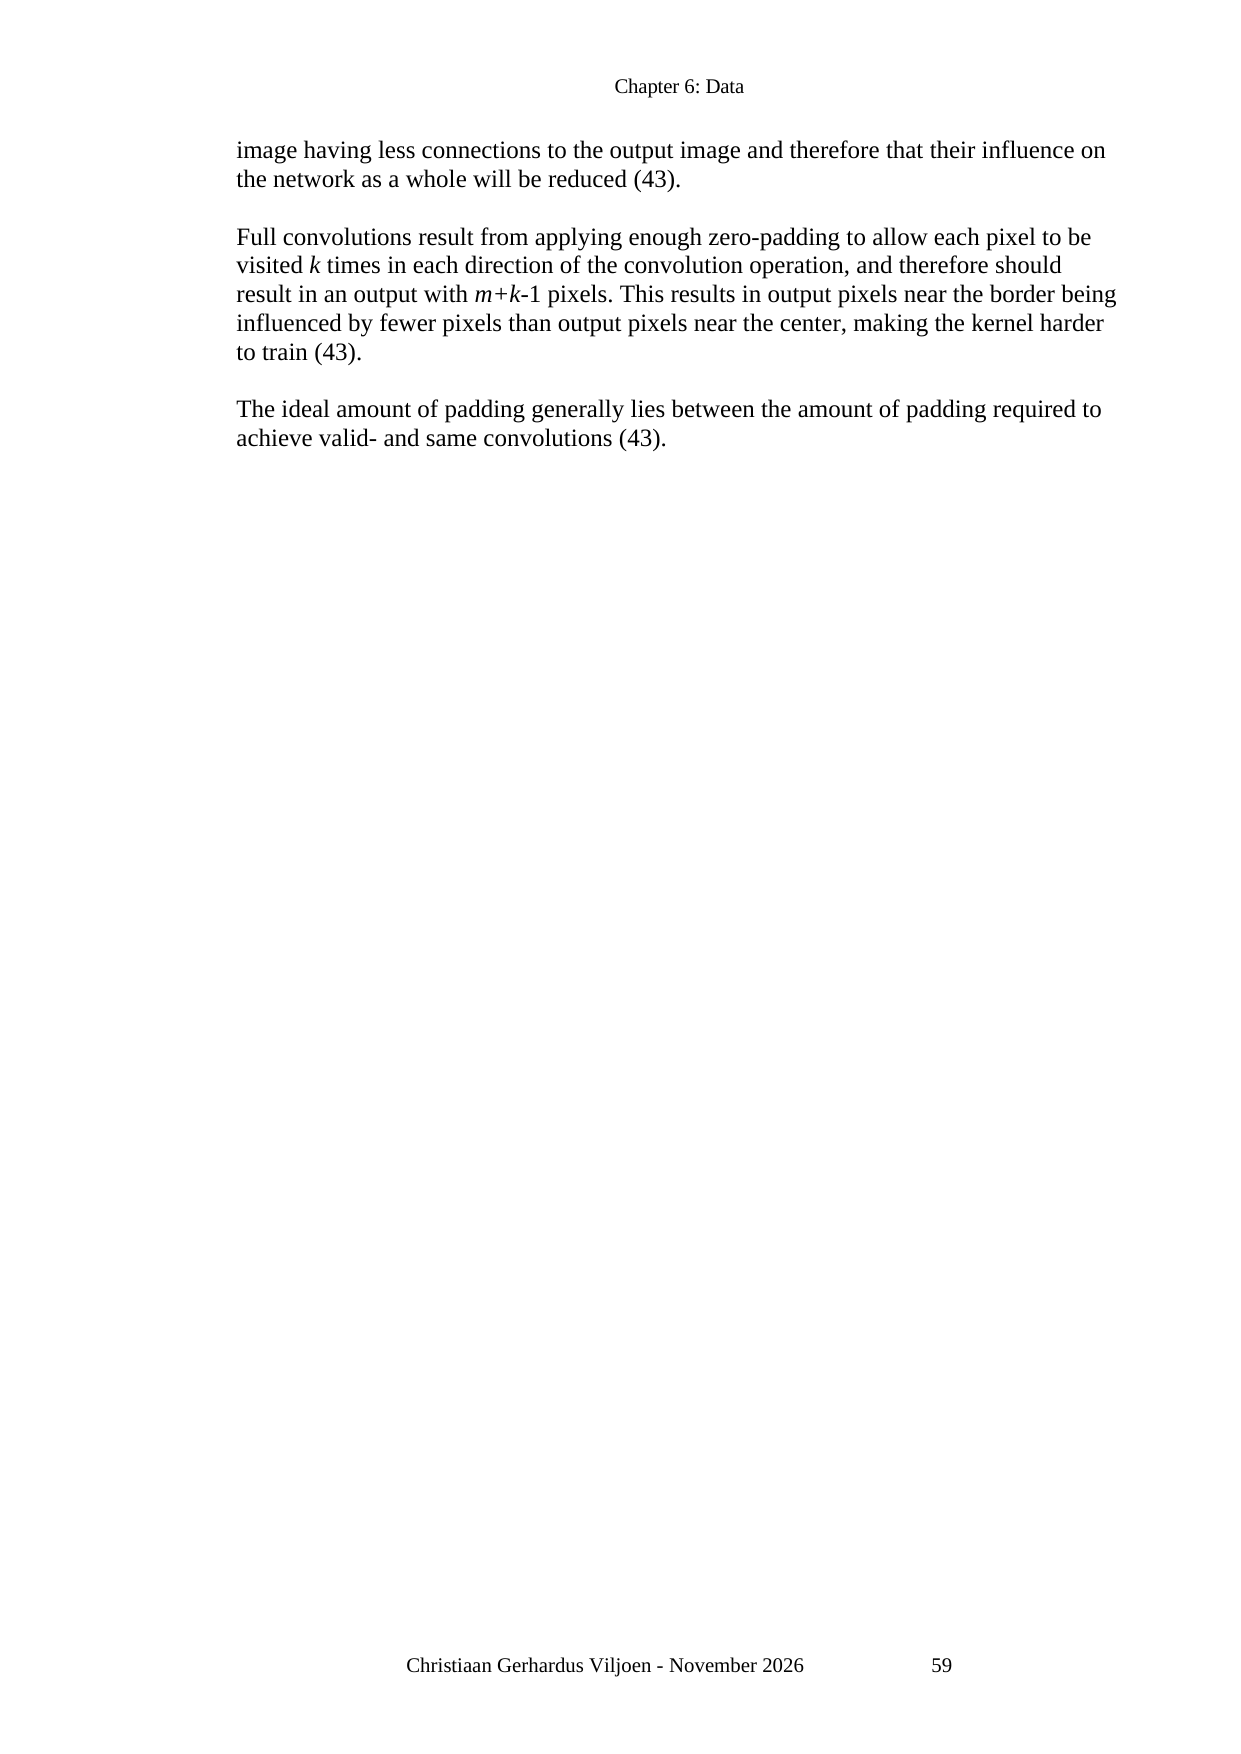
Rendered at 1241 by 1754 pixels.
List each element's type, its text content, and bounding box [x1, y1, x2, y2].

text Full convolutions result from applying enough zero-padding to allow each pixel to be visited k times in each direction of the convolution operation, and therefore should result in an output with m+k-1 pixels. This results in output pixels near the border being influenced by fewer pixels than output pixels near the center, making the kernel harder to train . [236, 222, 1122, 365]
text The ideal amount of padding generally lies between the amount of padding required to achieve valid- and same convolutions . [236, 394, 1122, 452]
